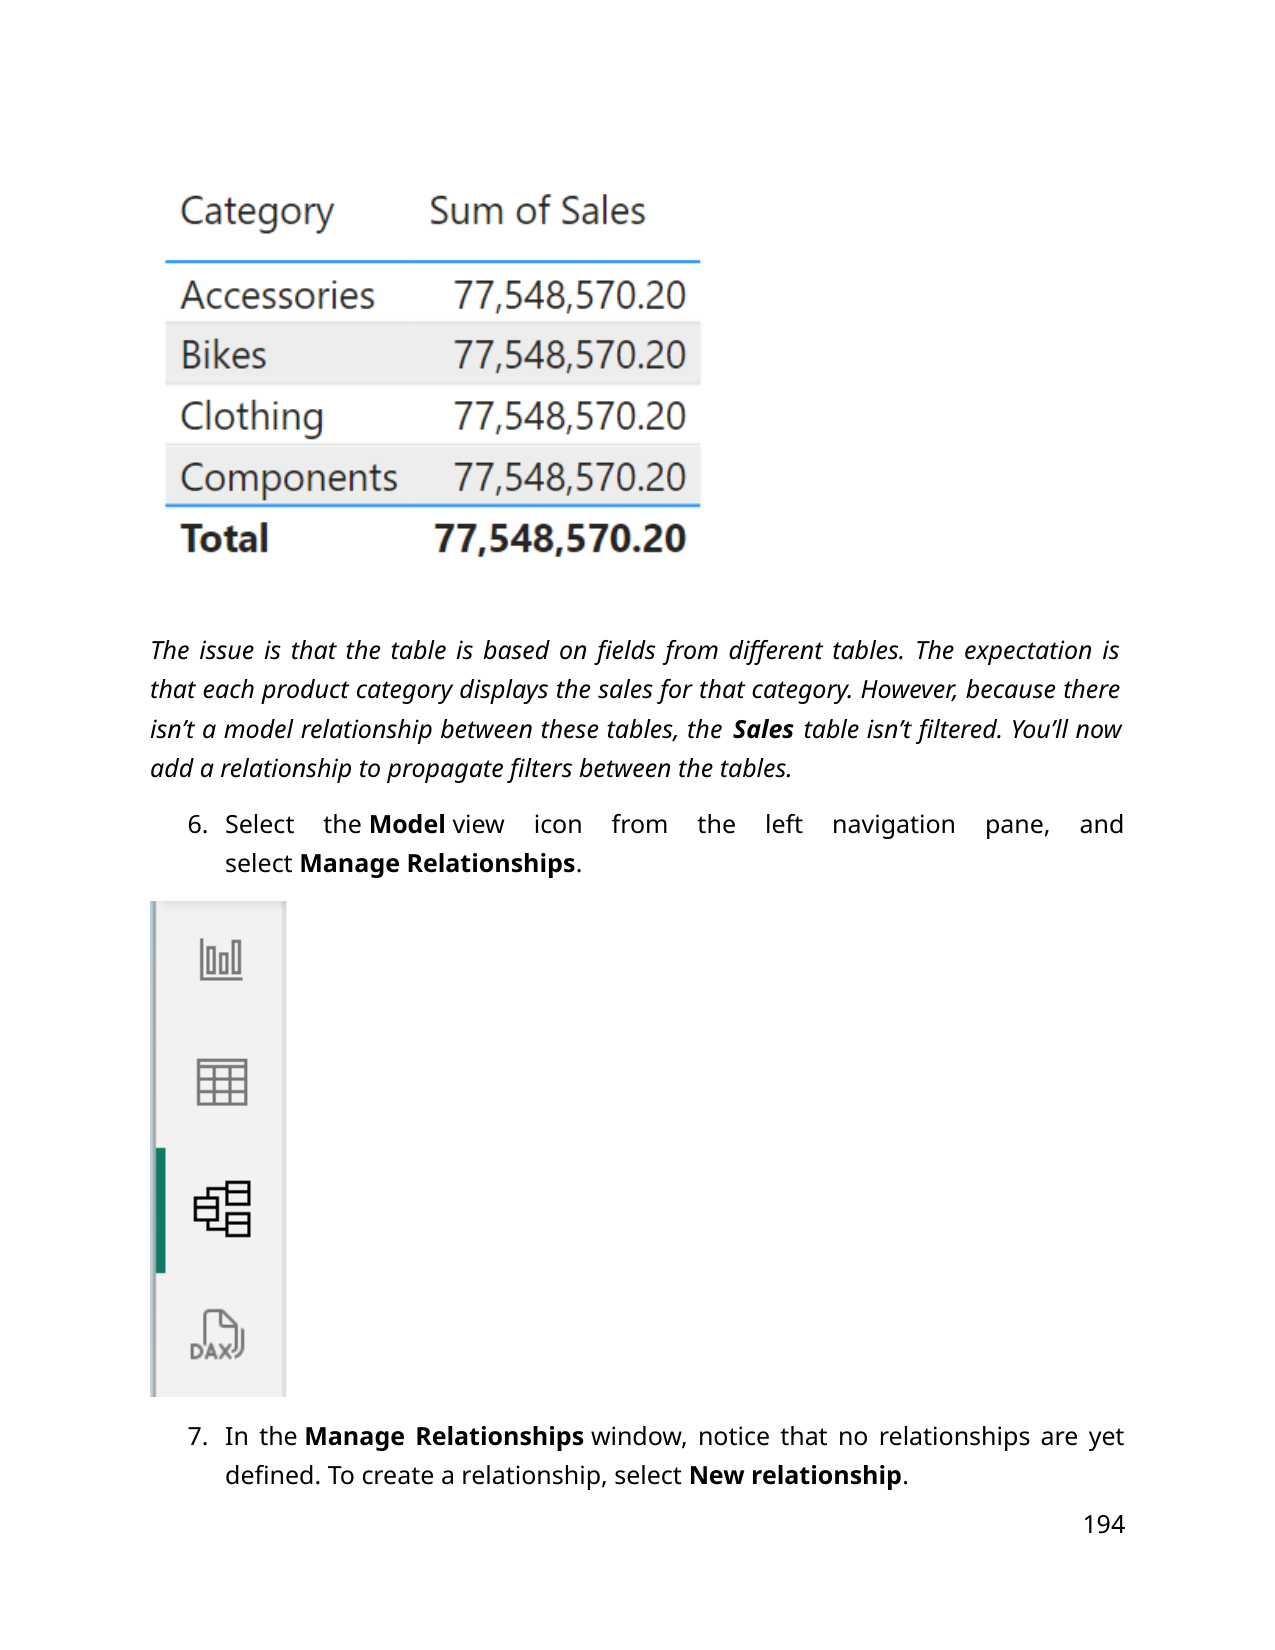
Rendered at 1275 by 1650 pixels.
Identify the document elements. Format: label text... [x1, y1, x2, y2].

picture [150, 901, 287, 1397]
picture [150, 150, 738, 612]
list Select the Model view icon from the left navigation pane, and select Manage Relationships. [187, 806, 1125, 879]
list In the Manage Relationships window, notice that no relationships are yet defined. To create a relationship, select New relationship. [187, 1418, 1125, 1491]
text The issue is that the table is based on fields from different tables. The expectation is that each product category displays the sales for that category. However, because there isn’t a model relationship between these tables, the Sales table isn’t filtered. You’ll now add a relationship to propagate filters between the tables. [150, 633, 1125, 784]
